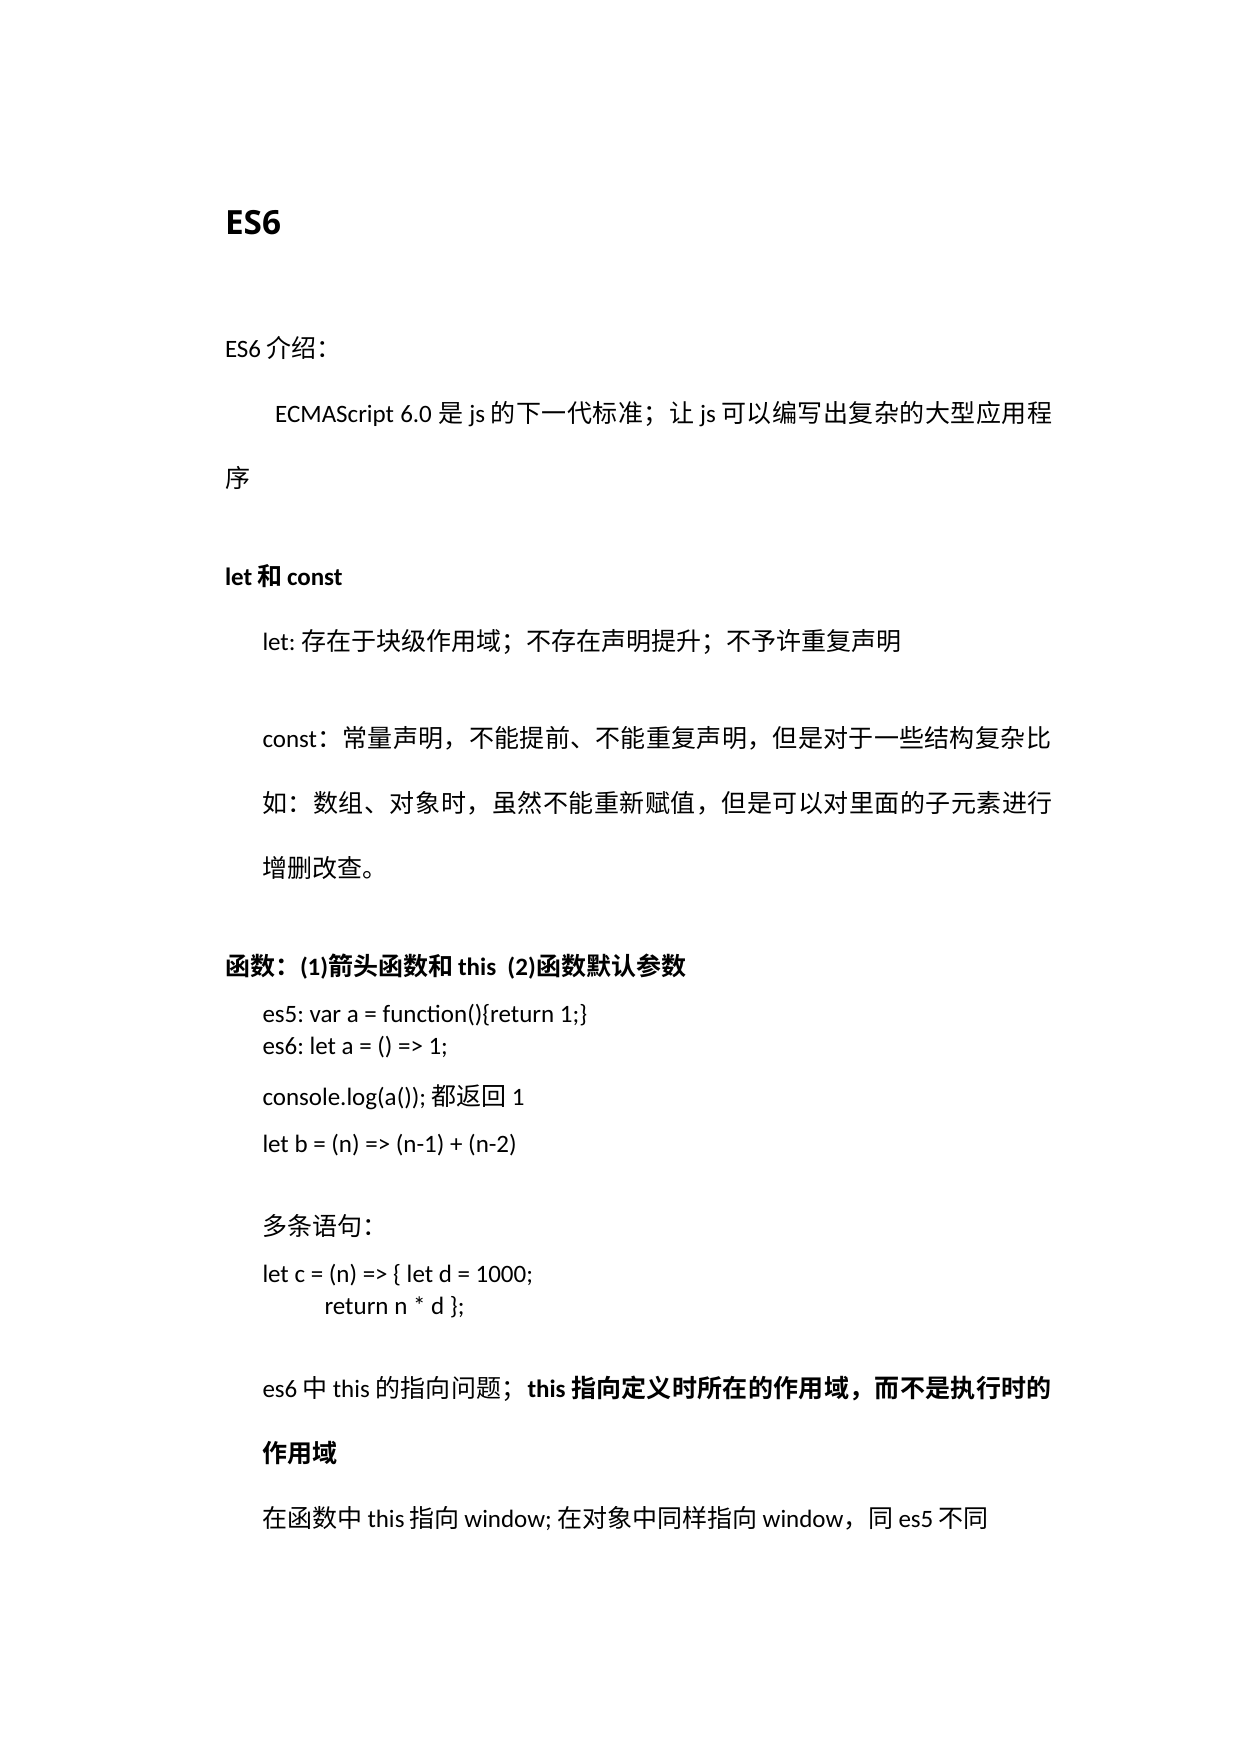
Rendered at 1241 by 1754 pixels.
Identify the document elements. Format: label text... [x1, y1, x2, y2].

list es6: let a = () => 1; [262, 1029, 1053, 1062]
list 多条语句： [262, 1192, 1053, 1257]
text ES6介绍： [225, 314, 1053, 379]
list let b = (n) => (n-1) + (n-2) [262, 1127, 1053, 1159]
subtitle ES6 [225, 189, 1053, 254]
list console.log(a()); 都返回1 [262, 1062, 1053, 1127]
list es5: var a = function(){return 1;} [262, 997, 1053, 1029]
subtitle let和const [225, 542, 1053, 607]
text ECMAScript 6.0 是js的下一代标准；让js可以编写出复杂的大型应用程序 [225, 379, 1053, 509]
list es6中this的指向问题；this指向定义时所在的作用域，而不是执行时的作用域 [262, 1354, 1053, 1484]
list const：常量声明，不能提前、不能重复声明，但是对于一些结构复杂比如：数组、对象时，虽然不能重新赋值，但是可以对里面的子元素进行增删改查。 [262, 704, 1053, 899]
list let c = (n) => { let d = 1000; [262, 1257, 1053, 1289]
list return n * d }; [319, 1289, 1053, 1322]
subtitle 函数：(1)箭头函数和this (2)函数默认参数 [225, 932, 1053, 997]
list 在函数中this指向window; 在对象中同样指向window，同es5不同 [262, 1484, 1053, 1549]
list let: 存在于块级作用域；不存在声明提升；不予许重复声明 [262, 607, 1053, 672]
